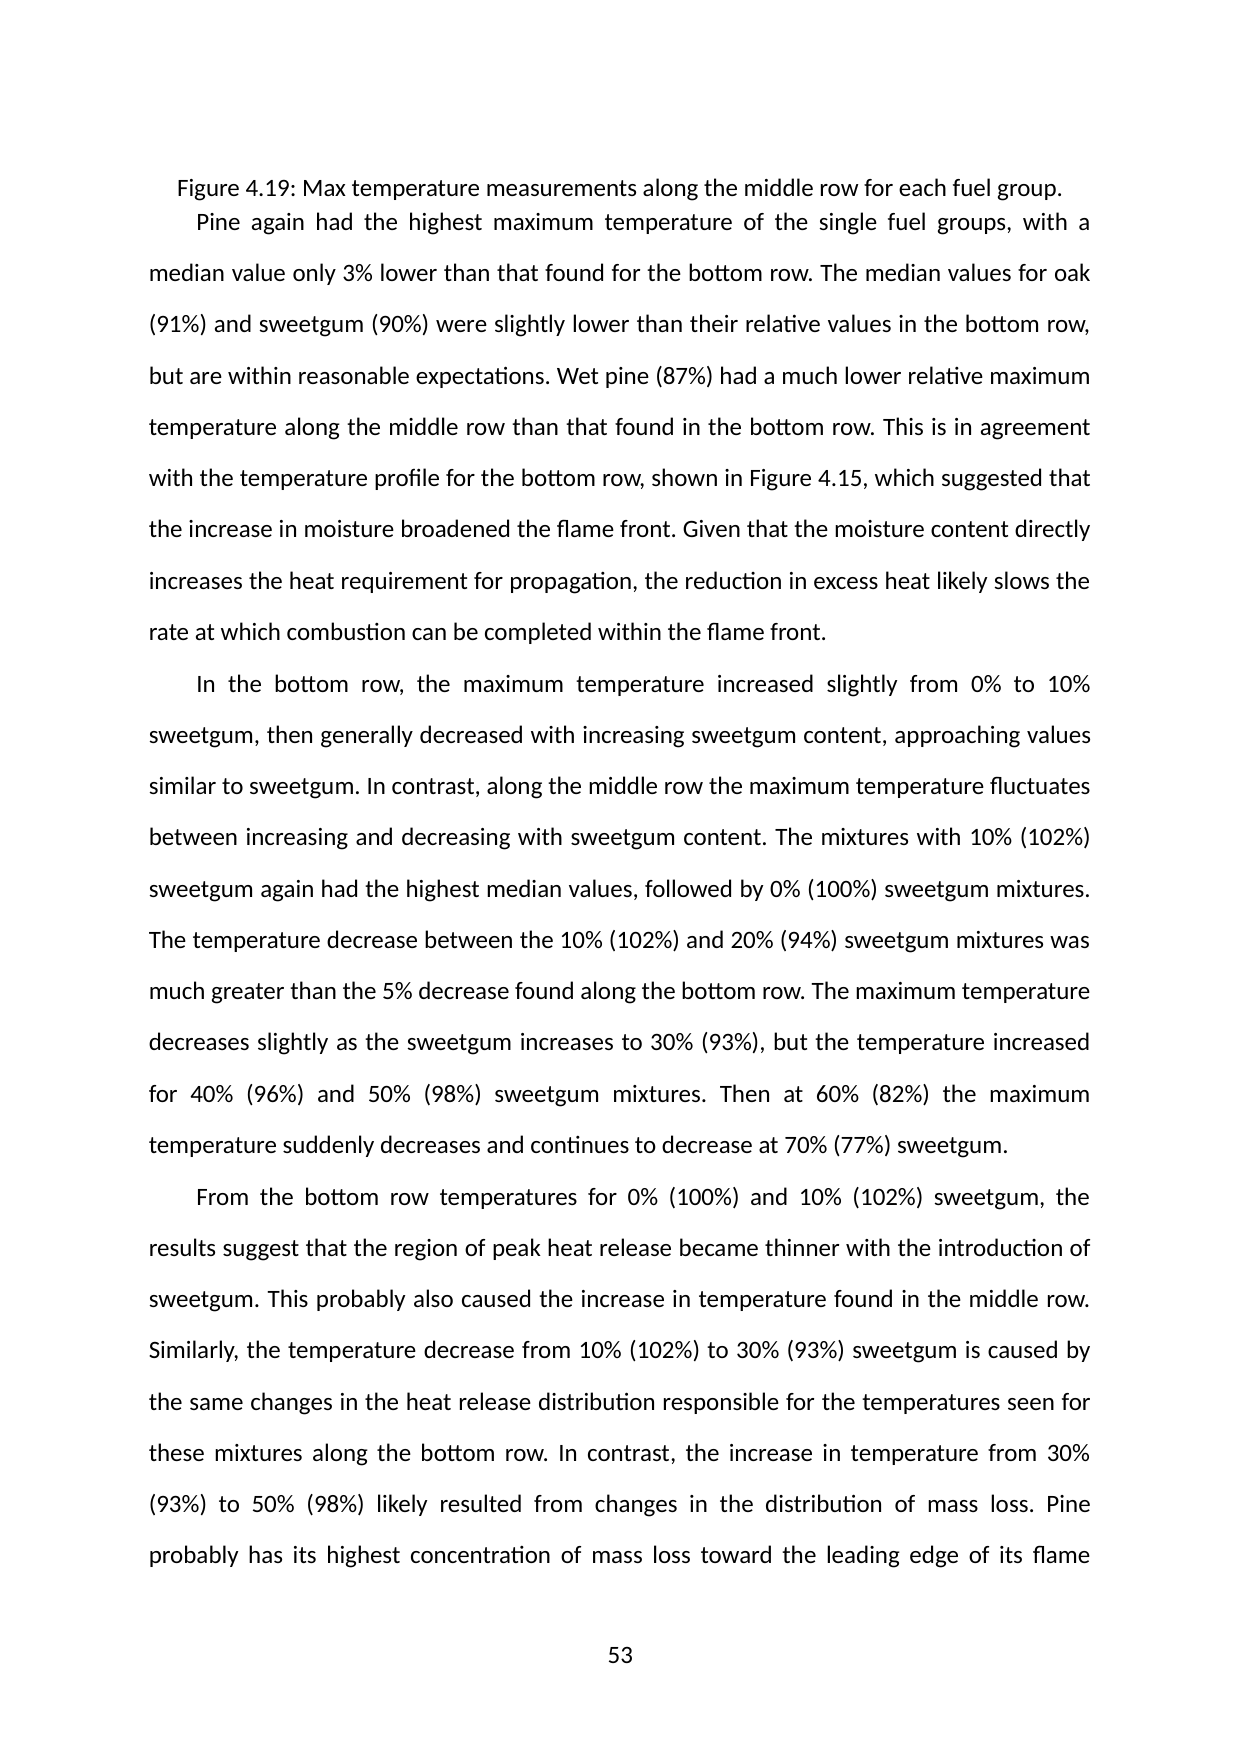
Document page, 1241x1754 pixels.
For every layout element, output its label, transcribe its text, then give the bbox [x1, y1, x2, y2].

text In the bottom row, the maximum temperature increased slightly from 0% to 10% sweetgum, then generally decreased with increasing sweetgum content, approaching values similar to sweetgum. In contrast, along the middle row the maximum temperature fluctuates between increasing and decreasing with sweetgum content. The mixtures with 10% (102%) sweetgum again had the highest median values, followed by 0% (100%) sweetgum mixtures. The temperature decrease between the 10% (102%) and 20% (94%) sweetgum mixtures was much greater than the 5% decrease found along the bottom row. The maximum temperature decreases slightly as the sweetgum increases to 30% (93%), but the temperature increased for 40% (96%) and 50% (98%) sweetgum mixtures. Then at 60% (82%) the maximum temperature suddenly decreases and continues to decrease at 70% (77%) sweetgum. [148, 668, 1092, 1159]
text Pine again had the highest maximum temperature of the single fuel groups, with a median value only 3% lower than that found for the bottom row. The median values for oak (91%) and sweetgum (90%) were slightly lower than their relative values in the bottom row, but are within reasonable expectations. Wet pine (87%) had a much lower relative maximum temperature along the middle row than that found in the bottom row. This is in agreement with the temperature profile for the bottom row, shown in Figure 4.15, which suggested that the increase in moisture broadened the flame front. Given that the moisture content directly increases the heat requirement for propagation, the reduction in excess heat likely slows the rate at which combustion can be completed within the flame front. [148, 206, 1092, 647]
text Figure 4.19: Max temperature measurements along the middle row for each fuel group. [150, 172, 1090, 203]
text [148, 1181, 1092, 1570]
